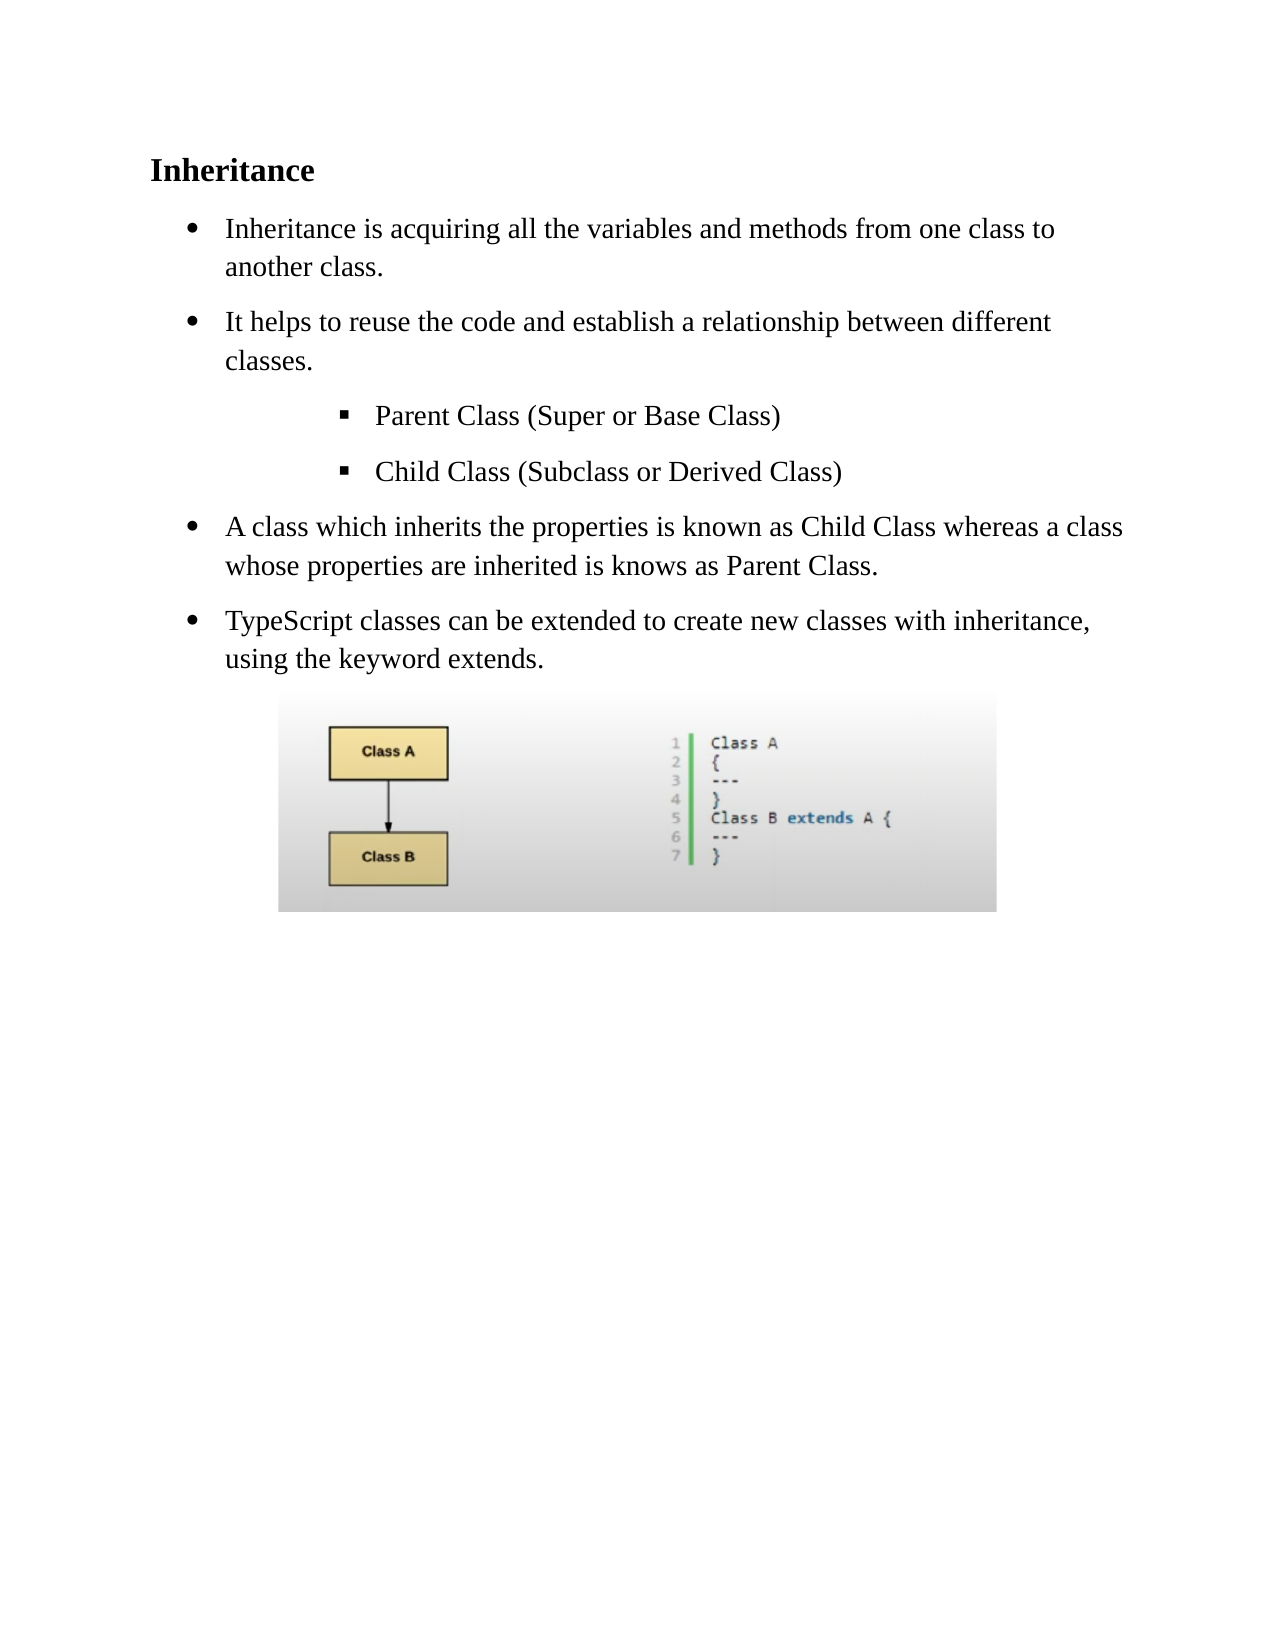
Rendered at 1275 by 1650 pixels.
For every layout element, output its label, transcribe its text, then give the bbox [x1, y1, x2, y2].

subtitle Inheritance [150, 150, 1125, 188]
subtitle Parent Class (Super or Base Class) [337, 398, 1125, 432]
subtitle TypeScript classes can be extended to create new classes with inheritance, using the keyword extends. [187, 603, 1125, 675]
subtitle Child Class (Subclass or Derived Class) [337, 454, 1125, 487]
subtitle Inheritance is acquiring all the variables and methods from one class to another class. [187, 211, 1125, 283]
subtitle It helps to reuse the code and establish a relationship between different classes. [187, 304, 1125, 377]
subtitle A class which inherits the properties is known as Child Class whereas a class whose properties are inherited is knows as Parent Class. [187, 509, 1125, 581]
picture [278, 688, 997, 912]
